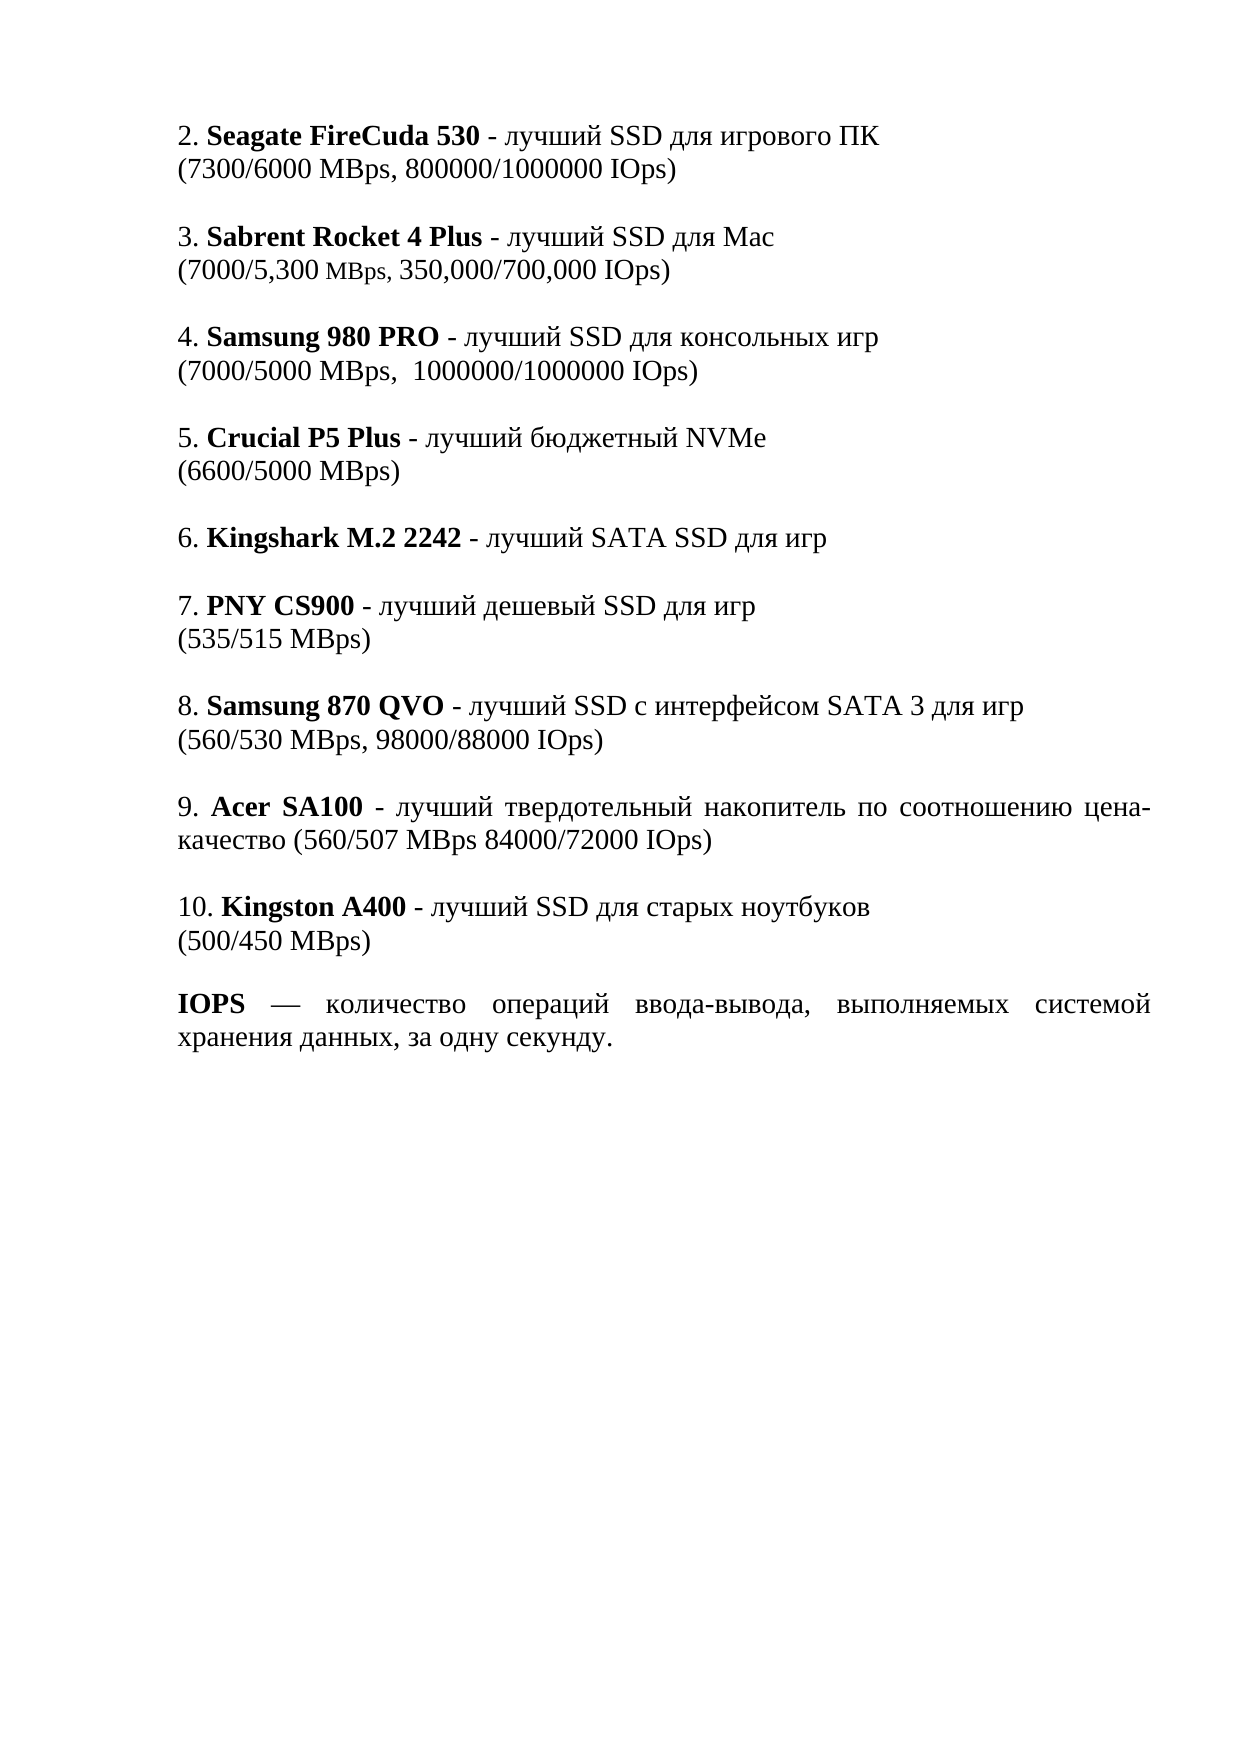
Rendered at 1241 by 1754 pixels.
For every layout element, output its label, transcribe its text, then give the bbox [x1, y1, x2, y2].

text 5. Crucial P5 Plus - лучший бюджетный NVMe [177, 420, 1152, 453]
text (535/515 MBps) [177, 621, 1152, 655]
text (6600/5000 MBps) [177, 453, 1152, 487]
text 7. PNY CS900 - лучший дешевый SSD для игр [177, 588, 1152, 621]
text (7000/5,300 MBps, 350,000/700,000 IOps) [177, 252, 1152, 286]
text (7300/6000 MBps, 800000/1000000 IOps) [177, 152, 1152, 185]
text (7000/5000 MBps, 1000000/1000000 IOps) [177, 353, 1152, 386]
text 6. Kingshark M.2 2242 - лучший SATA SSD для игр [177, 521, 1152, 554]
text 8. Samsung 870 QVO - лучший SSD с интерфейсом SATA 3 для игр [177, 688, 1152, 722]
text 9. Acer SA100 - лучший твердотельный накопитель по соотношению цена-качество (560/507 MBps 84000/72000 IOps) [177, 789, 1152, 856]
text 3. Sabrent Rocket 4 Plus - лучший SSD для Mac [177, 219, 1152, 252]
text 4. Samsung 980 PRO - лучший SSD для консольных игр [177, 319, 1152, 353]
text 10. Kingston A400 - лучший SSD для старых ноутбуков [177, 889, 1152, 923]
text (500/450 MBps) [177, 923, 1152, 957]
text IOPS — количество операций ввода-вывода, выполняемых системой хранения данных, за одну секунду. [177, 986, 1152, 1053]
text (560/530 MBps, 98000/88000 IOps) [177, 722, 1152, 755]
text 2. Seagate FireCuda 530 - лучший SSD для игрового ПК [177, 118, 1152, 152]
